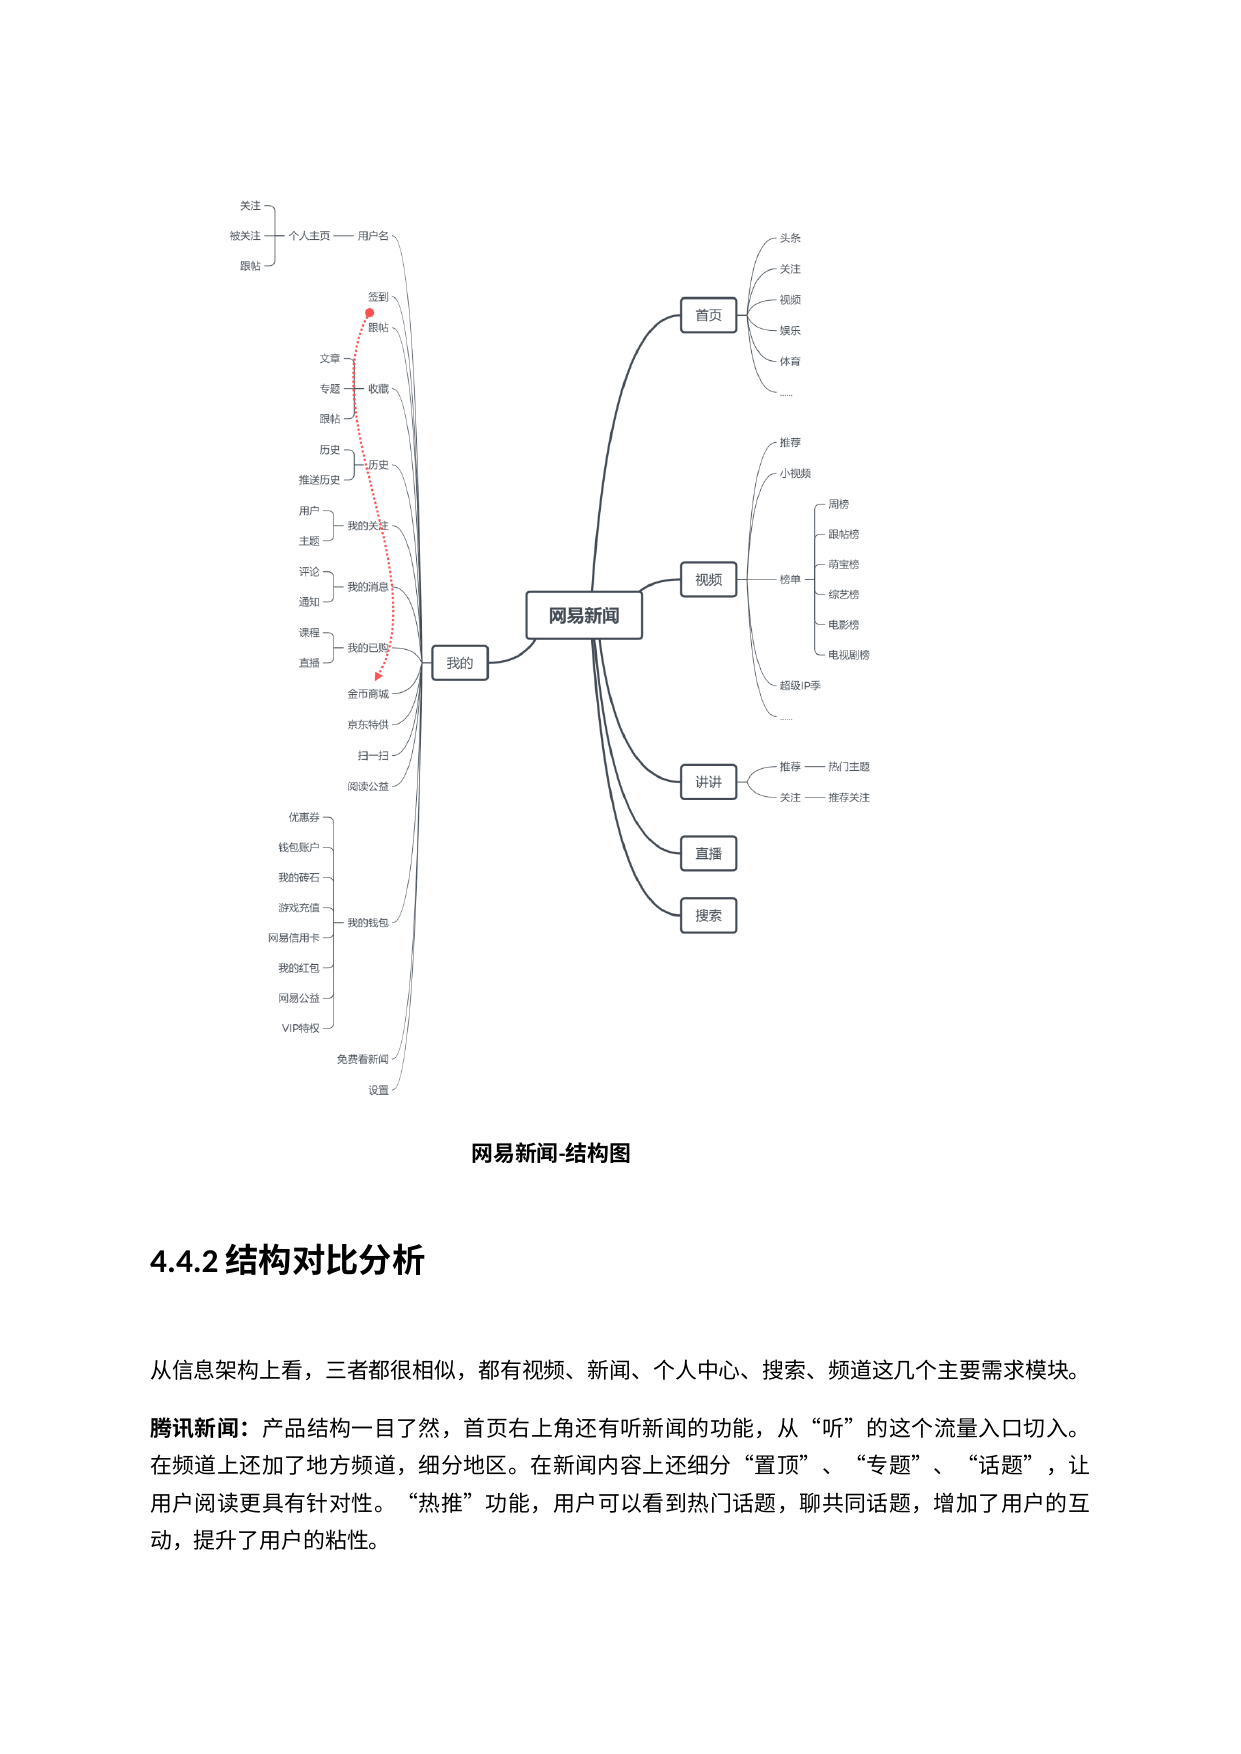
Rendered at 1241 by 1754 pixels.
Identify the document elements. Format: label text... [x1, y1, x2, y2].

picture [193, 162, 906, 1134]
list 腾讯新闻：产品结构一目了然，首页右上角还有听新闻的功能，从“听”的这个流量入口切入。在频道上还加了地方频道，细分地区。在新闻内容上还细分“置顶”、“专题”、“话题”，让用户阅读更具有针对性。“热推”功能，用户可以看到热门话题，聊共同话题，增加了用户的互动，提升了用户的粘性。 [150, 1411, 1090, 1555]
subtitle 4.4.2结构对比分析 [150, 1225, 1090, 1290]
list 从信息架构上看，三者都很相似，都有视频、新闻、个人中心、搜索、频道这几个主要需求模块。 [150, 1352, 1090, 1385]
